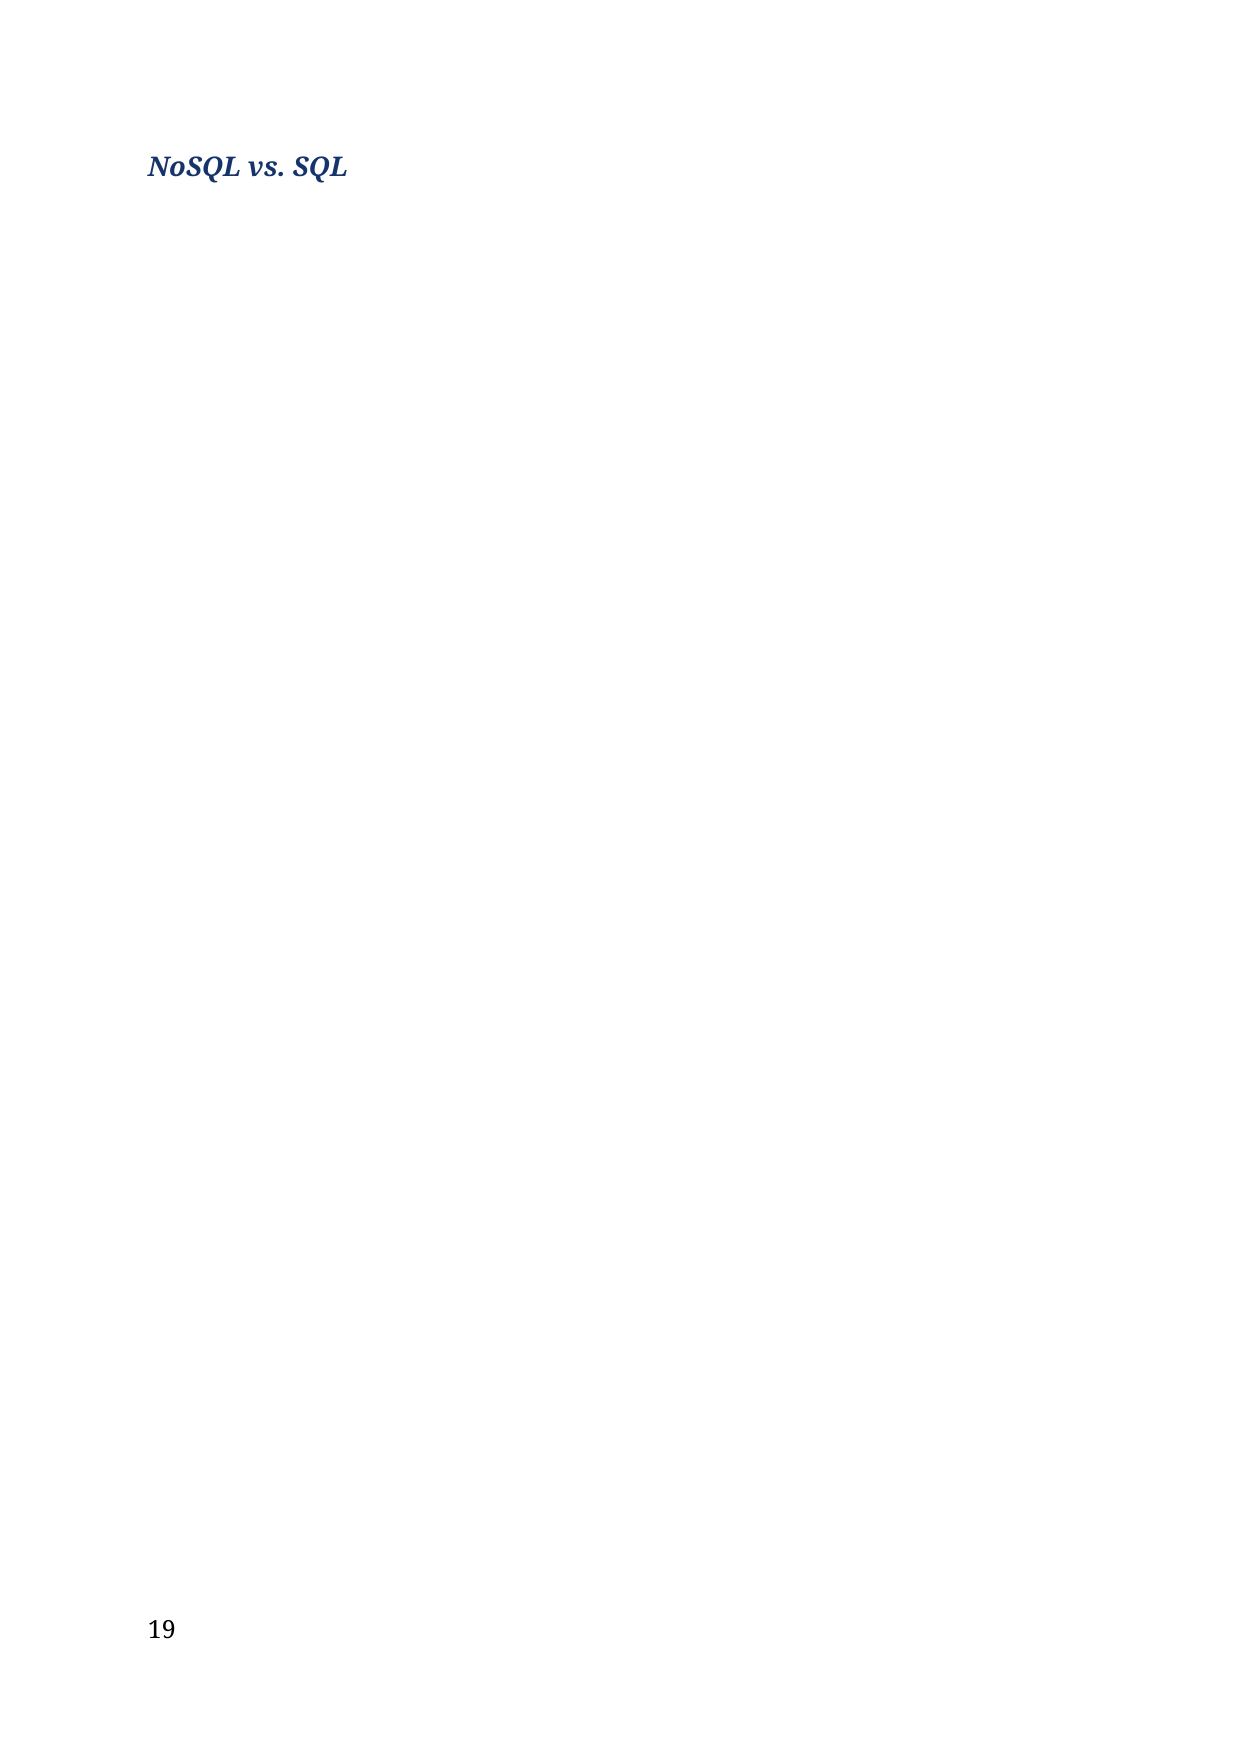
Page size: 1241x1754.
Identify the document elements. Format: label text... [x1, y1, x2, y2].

subtitle NoSQL vs. SQL [148, 148, 1093, 184]
